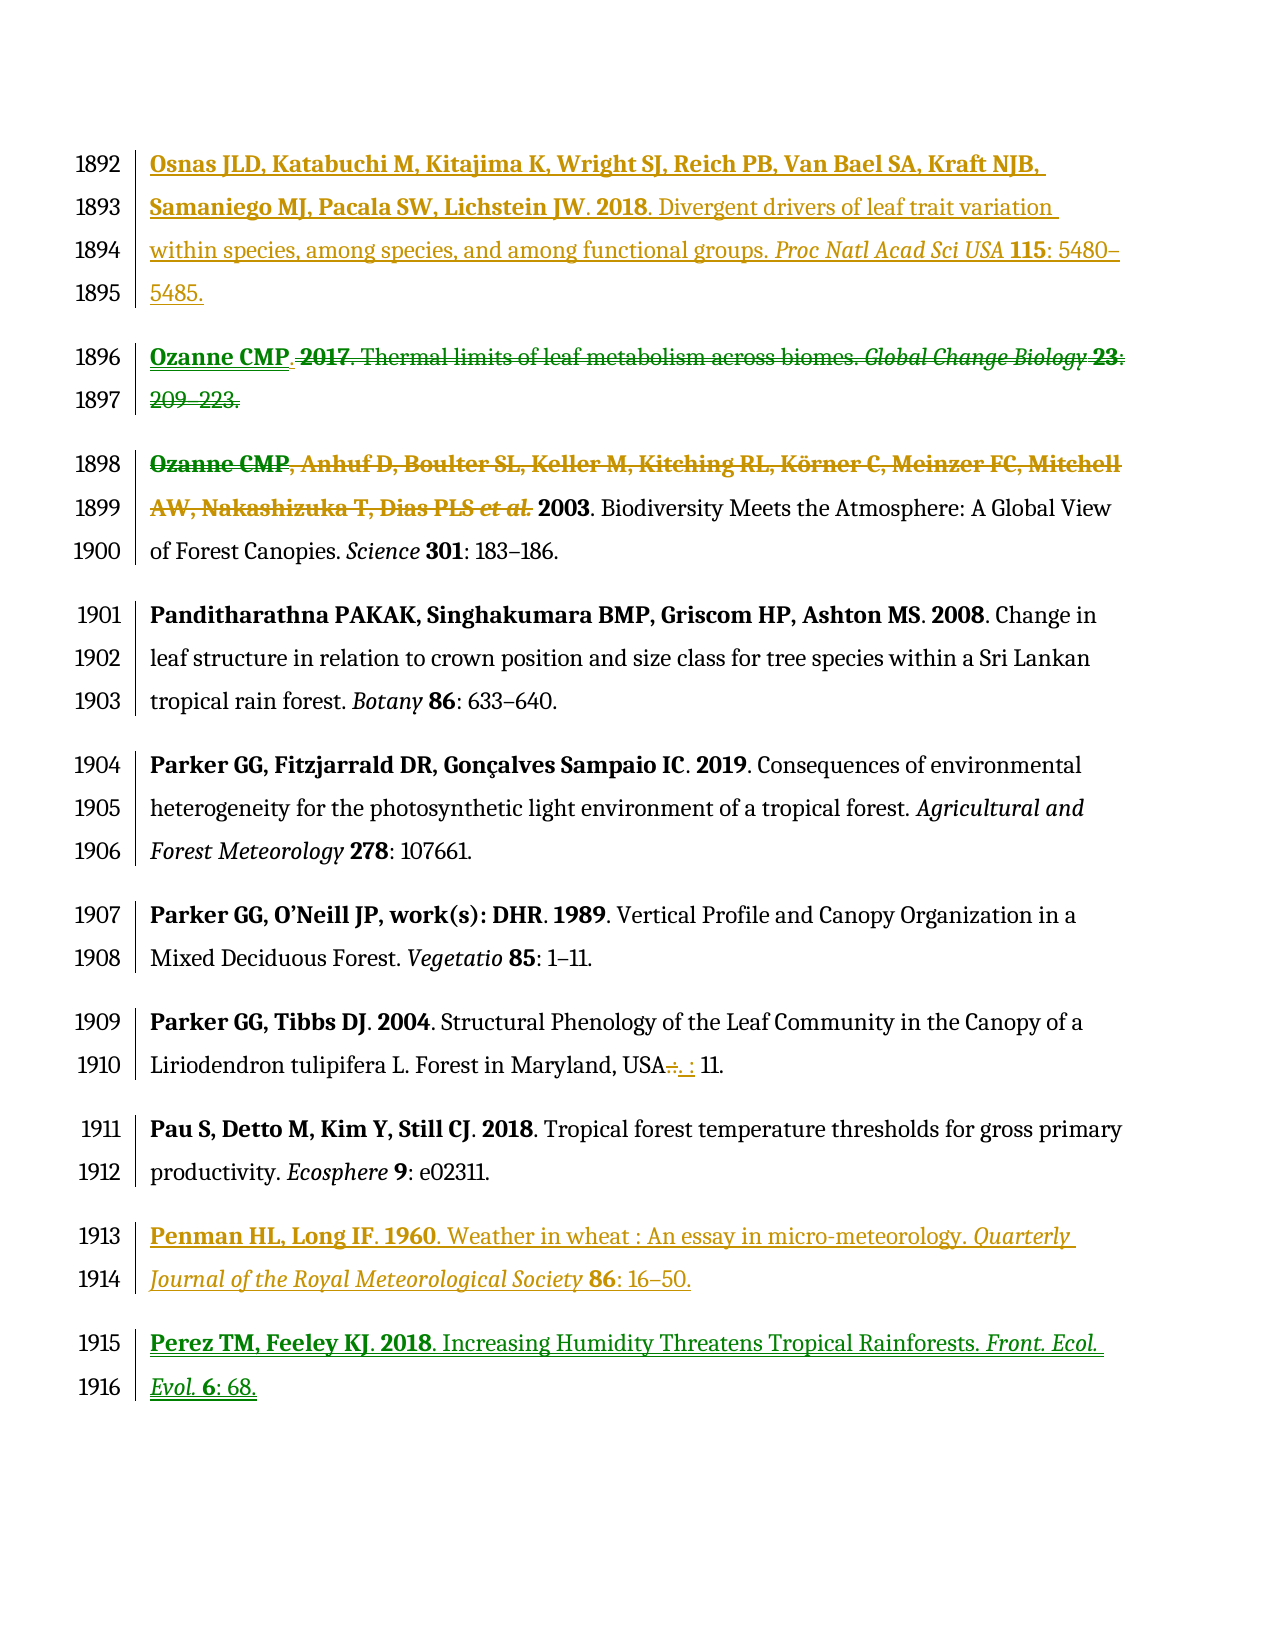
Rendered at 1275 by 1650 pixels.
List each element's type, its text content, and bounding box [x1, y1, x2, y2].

text Parker GG, Tibbs DJ. 2004. Structural Phenology of the Leaf Community in the Canopy of a Liriodendron tulipifera L. Forest in Maryland, USA 11. [150, 1008, 1125, 1080]
text Pau S, Detto M, Kim Y, Still CJ. 2018. Tropical forest temperature thresholds for gross primary productivity. Ecosphere 9: e02311. [150, 1115, 1125, 1187]
text 2003. Biodiversity Meets the Atmosphere: A Global View of Forest Canopies. Science 301: 183–186. [150, 450, 1125, 565]
text Parker GG, Fitzjarrald DR, Gonçalves Sampaio IC. 2019. Consequences of environmental heterogeneity for the photosynthetic light environment of a tropical forest. Agricultural and Forest Meteorology 278: 107661. [150, 751, 1125, 866]
text Parker GG, O’Neill JP, work(s): DHR. 1989. Vertical Profile and Canopy Organization in a Mixed Deciduous Forest. Vegetatio 85: 1–11. [150, 901, 1125, 973]
text Panditharathna PAKAK, Singhakumara BMP, Griscom HP, Ashton MS. 2008. Change in leaf structure in relation to crown position and size class for tree species within a Sri Lankan tropical rain forest. Botany 86: 633–640. [150, 601, 1125, 716]
